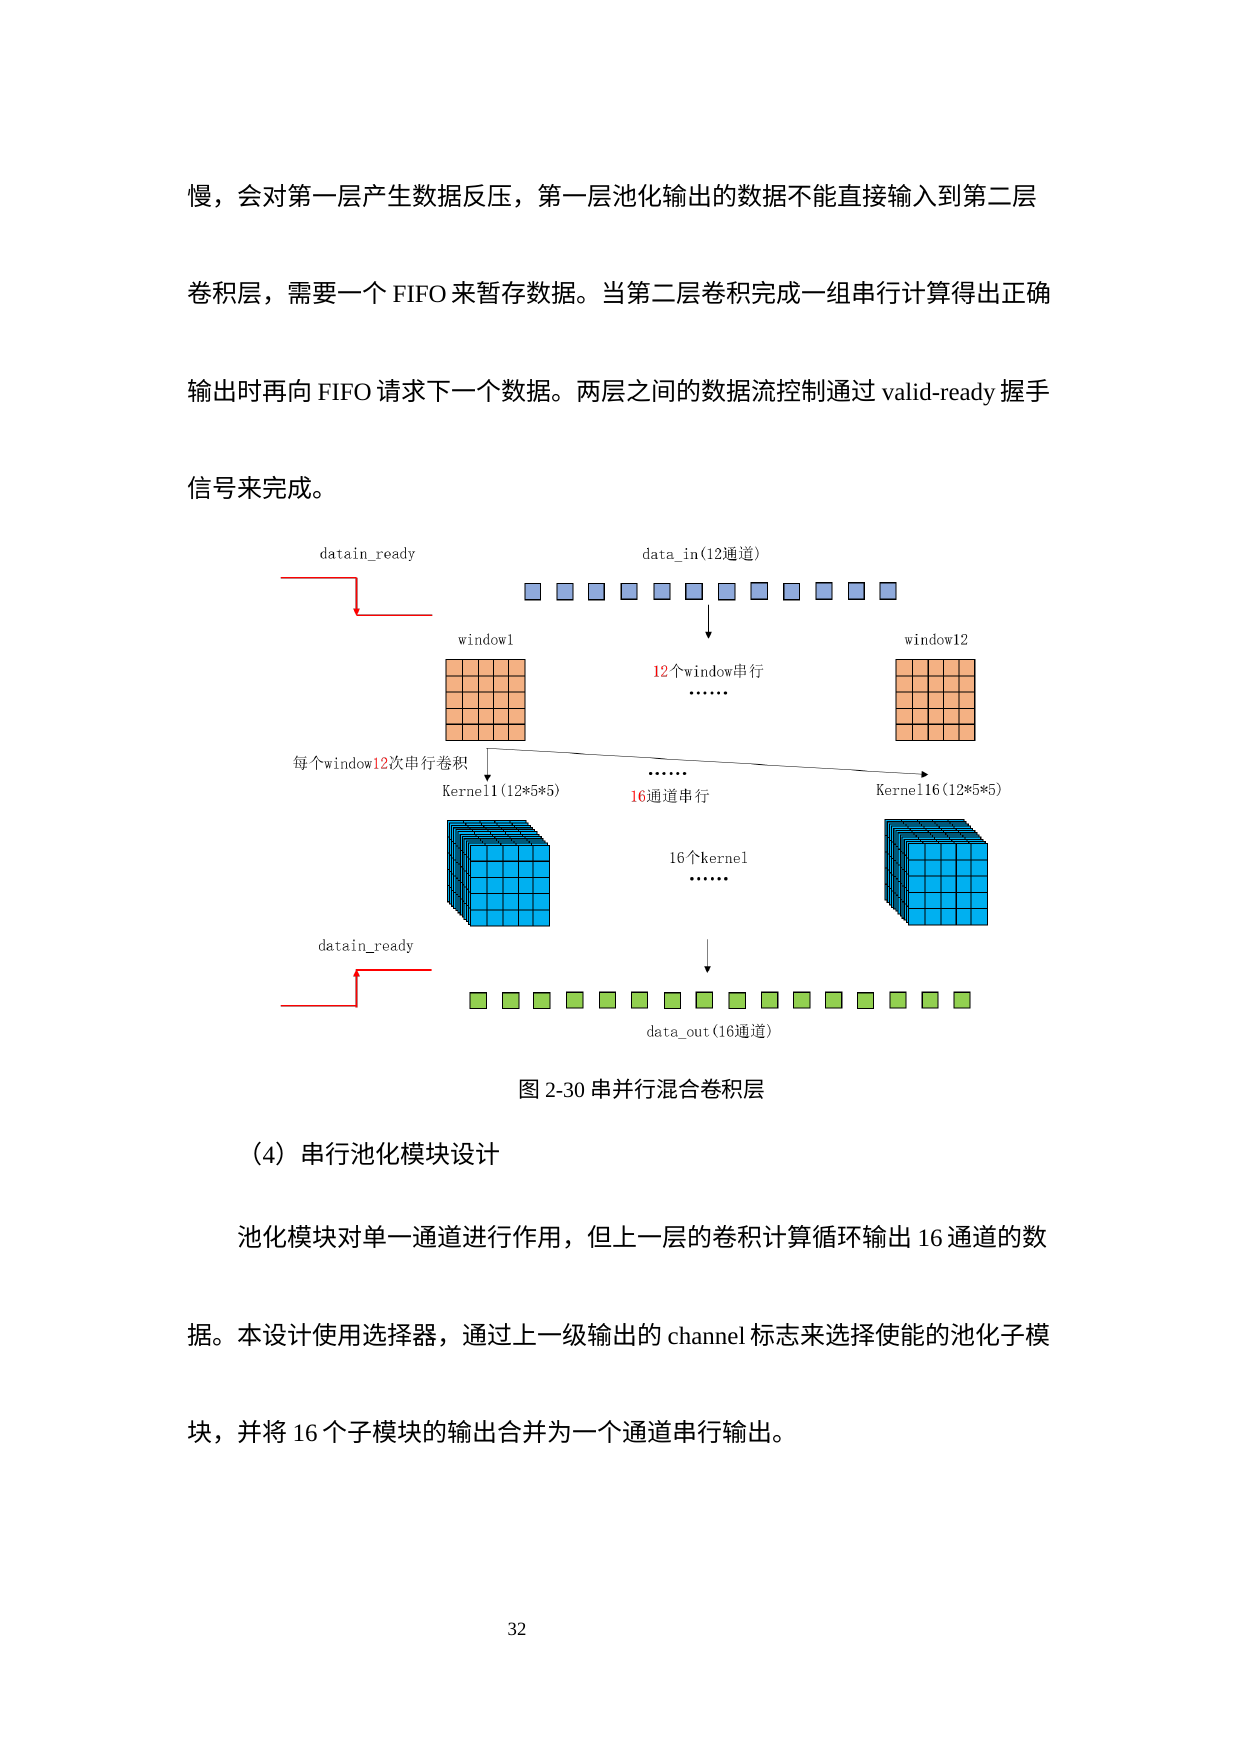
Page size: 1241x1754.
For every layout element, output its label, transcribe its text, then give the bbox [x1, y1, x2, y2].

text 池化模块对单一通道进行作用，但上一层的卷积计算循环输出16通道的数据。本设计使用选择器，通过上一级输出的channel标志来选择使能的池化子模块，并将16个子模块的输出合并为一个通道串行输出。 [187, 1203, 1053, 1463]
picture [258, 537, 1032, 1049]
text 图2-30 串并行混合卷积层 [187, 1072, 1053, 1104]
text （4）串行池化模块设计 [187, 1120, 1053, 1185]
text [187, 162, 1053, 519]
